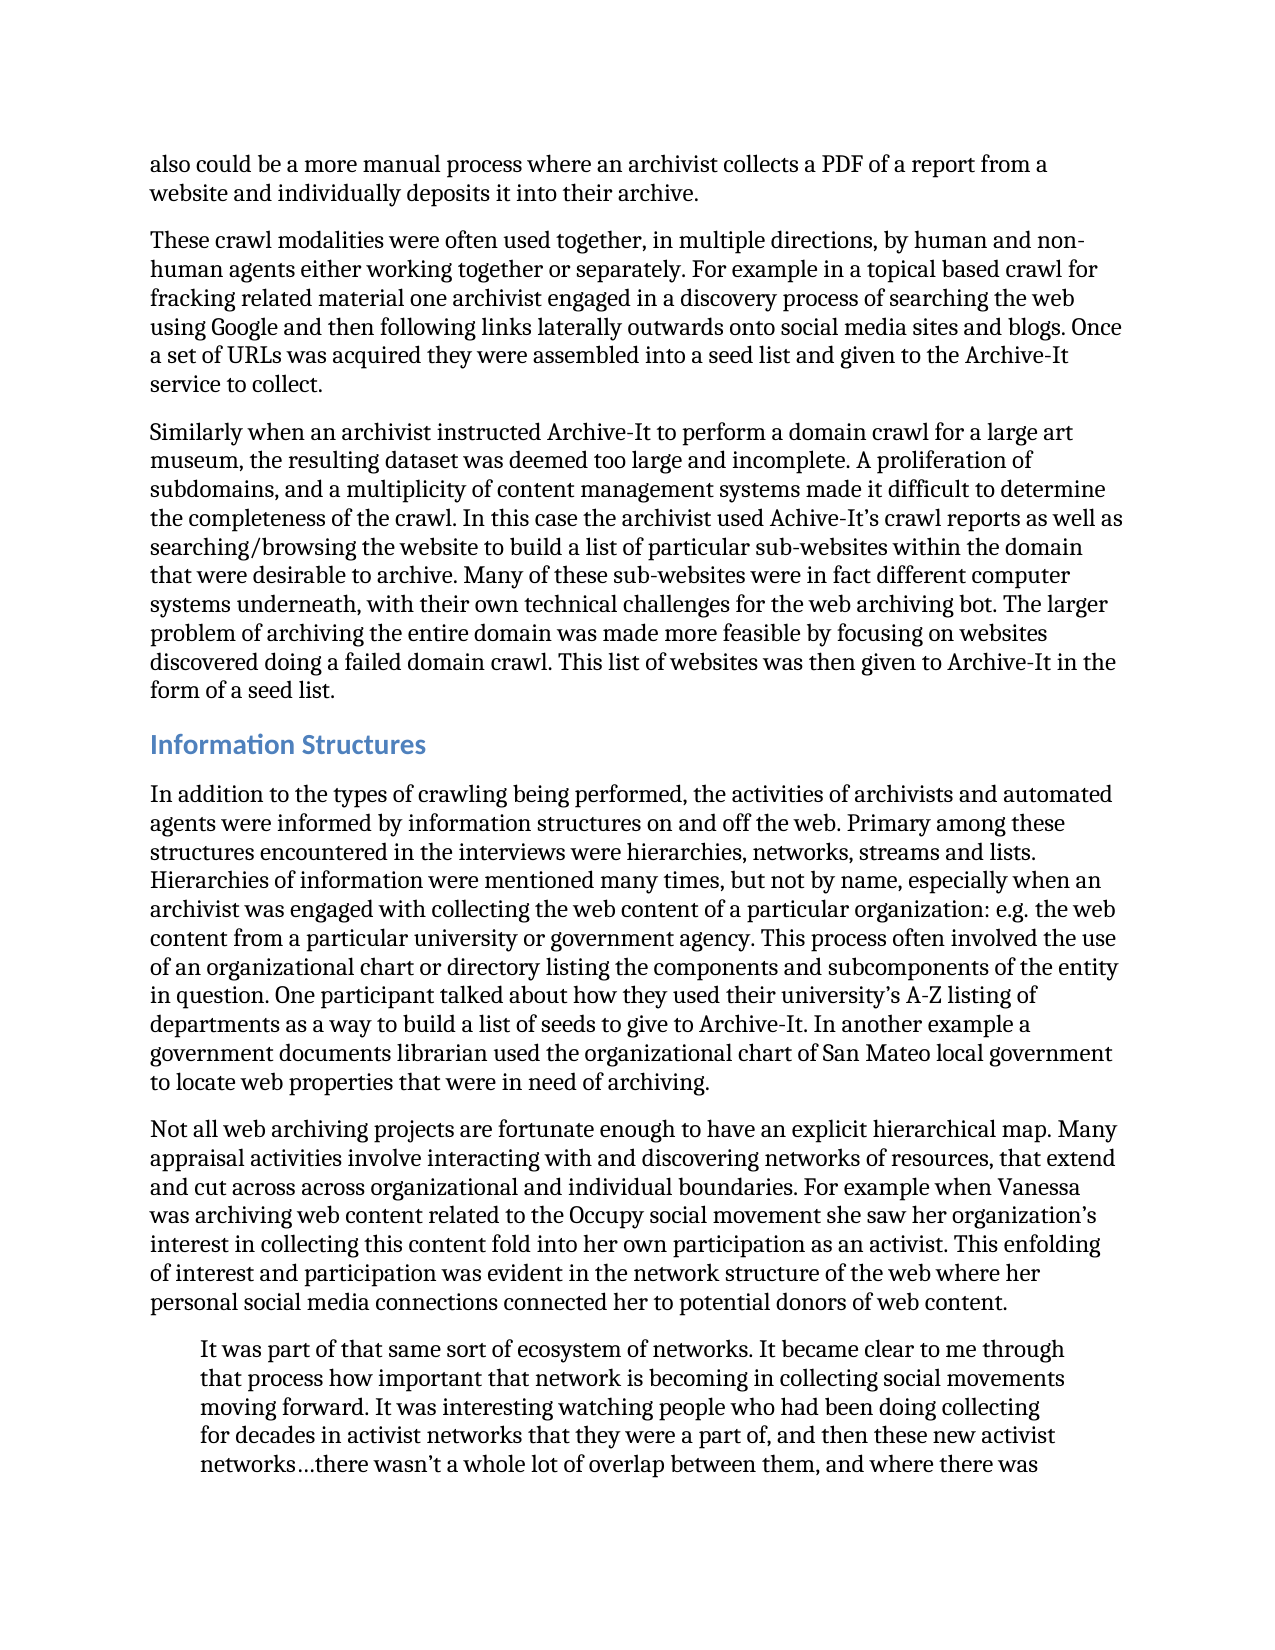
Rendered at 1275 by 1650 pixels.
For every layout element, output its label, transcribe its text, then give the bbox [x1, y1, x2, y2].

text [200, 1335, 1075, 1479]
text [150, 150, 1125, 207]
text Not all web archiving projects are fortunate enough to have an explicit hierarchical map. Many appraisal activities involve interacting with and discovering networks of resources, that extend and cut across across organizational and individual boundaries. For example when Vanessa was archiving web content related to the Occupy social movement she saw her organization’s interest in collecting this content fold into her own participation as an activist. This enfolding of interest and participation was evident in the network structure of the web where her personal social media connections connected her to potential donors of web content. [150, 1115, 1125, 1316]
text In addition to the types of crawling being performed, the activities of archivists and automated agents were informed by information structures on and off the web. Primary among these structures encountered in the interviews were hierarchies, networks, streams and lists. Hierarchies of information were mentioned many times, but not by name, especially when an archivist was engaged with collecting the web content of a particular organization: e.g. the web content from a particular university or government agency. This process often involved the use of an organizational chart or directory listing the components and subcomponents of the entity in question. One participant talked about how they used their university’s A-Z listing of departments as a way to build a list of seeds to give to Archive-It. In another example a government documents librarian used the organizational chart of San Mateo local government to locate web properties that were in need of archiving. [150, 780, 1125, 1096]
text These crawl modalities were often used together, in multiple directions, by human and non-human agents either working together or separately. For example in a topical based crawl for fracking related material one archivist engaged in a discovery process of searching the web using Google and then following links laterally outwards onto social media sites and blogs. Once a set of URLs was acquired they were assembled into a seed list and given to the Archive-It service to collect. [150, 226, 1125, 399]
text Similarly when an archivist instructed Archive-It to perform a domain crawl for a large art museum, the resulting dataset was deemed too large and incomplete. A proliferation of subdomains, and a multiplicity of content management systems made it difficult to determine the completeness of the crawl. In this case the archivist used Achive-It’s crawl reports as well as searching/browsing the website to build a list of particular sub-websites within the domain that were desirable to archive. Many of these sub-websites were in fact different computer systems underneath, with their own technical challenges for the web archiving bot. The larger problem of archiving the entire domain was made more feasible by focusing on websites discovered doing a failed domain crawl. This list of websites was then given to Archive-It in the form of a seed list. [150, 417, 1125, 705]
subtitle Information Structures [150, 726, 1125, 761]
